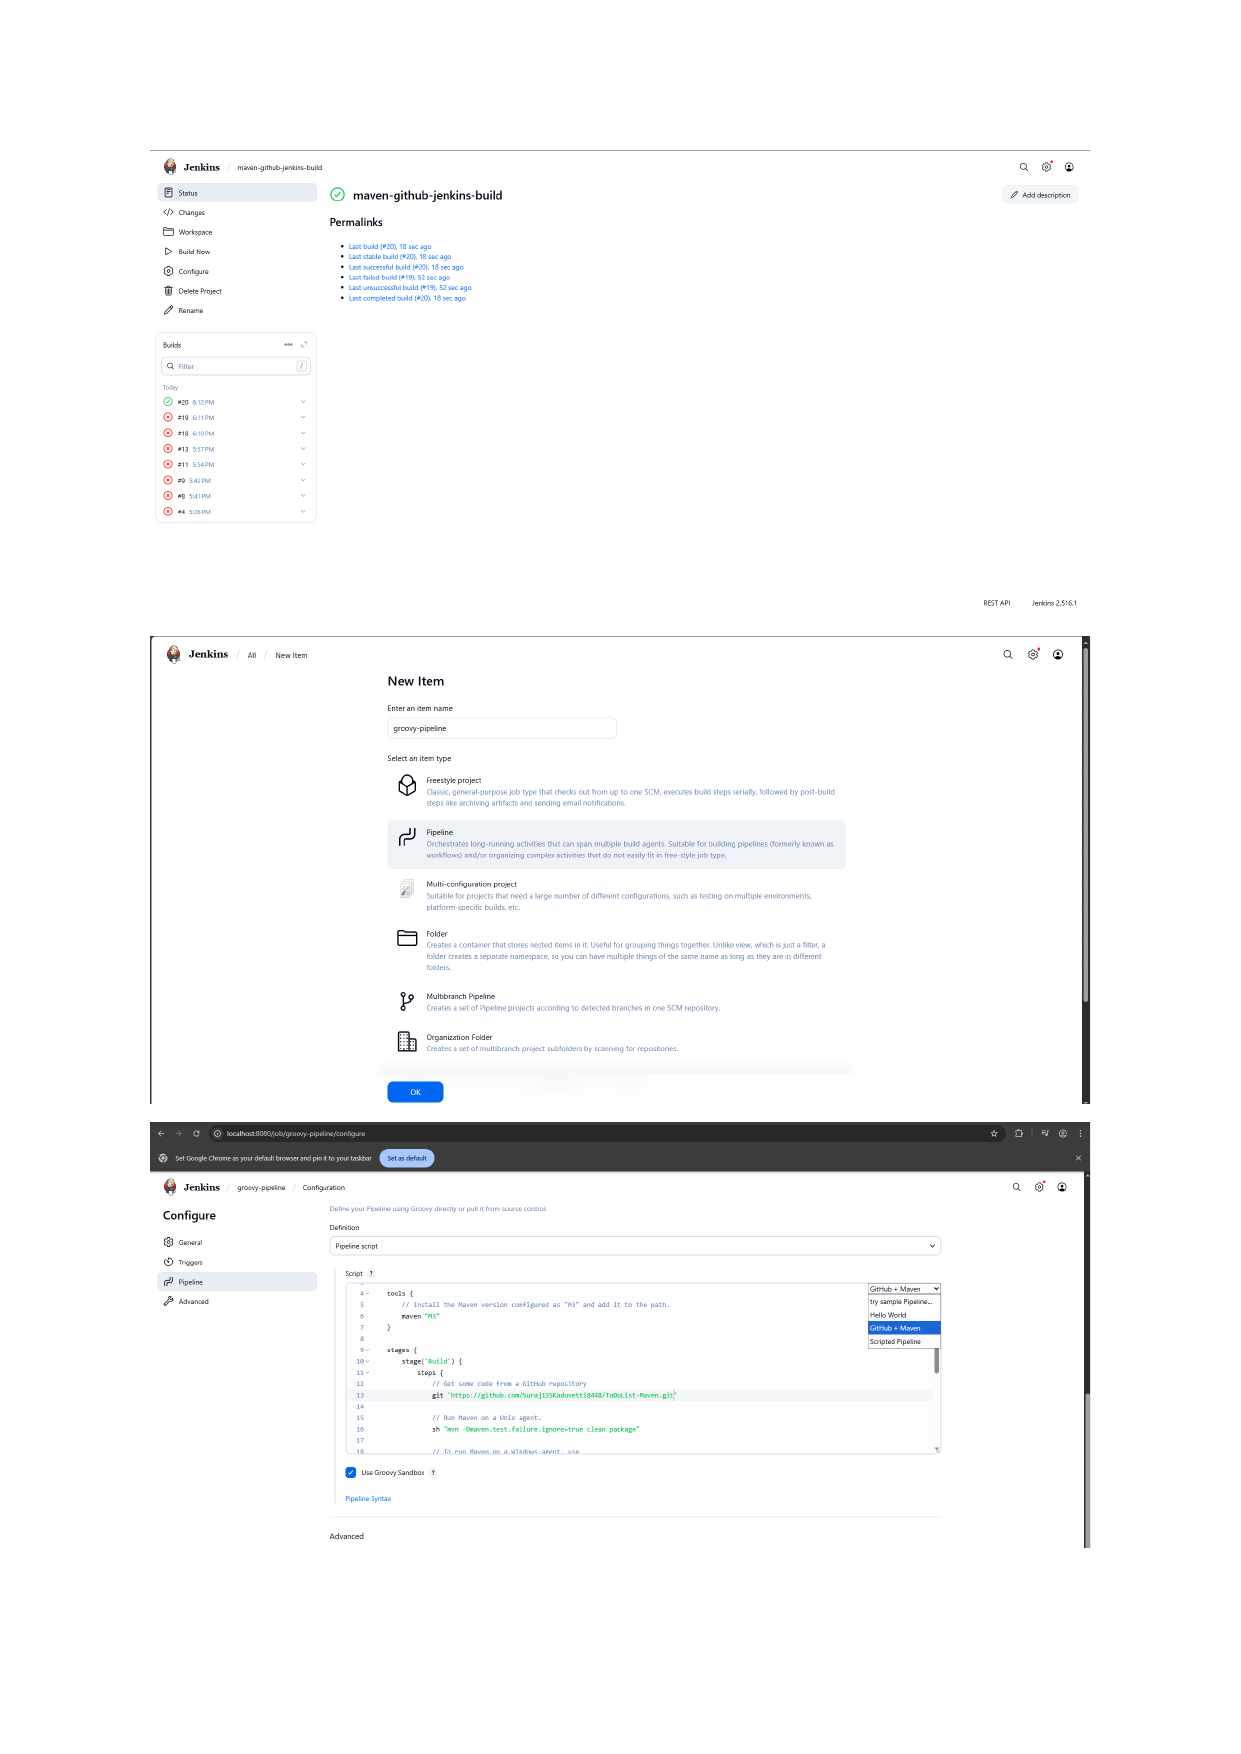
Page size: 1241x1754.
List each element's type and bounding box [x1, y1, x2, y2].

picture [150, 150, 1091, 617]
picture [150, 636, 1091, 1104]
picture [150, 1122, 1091, 1548]
